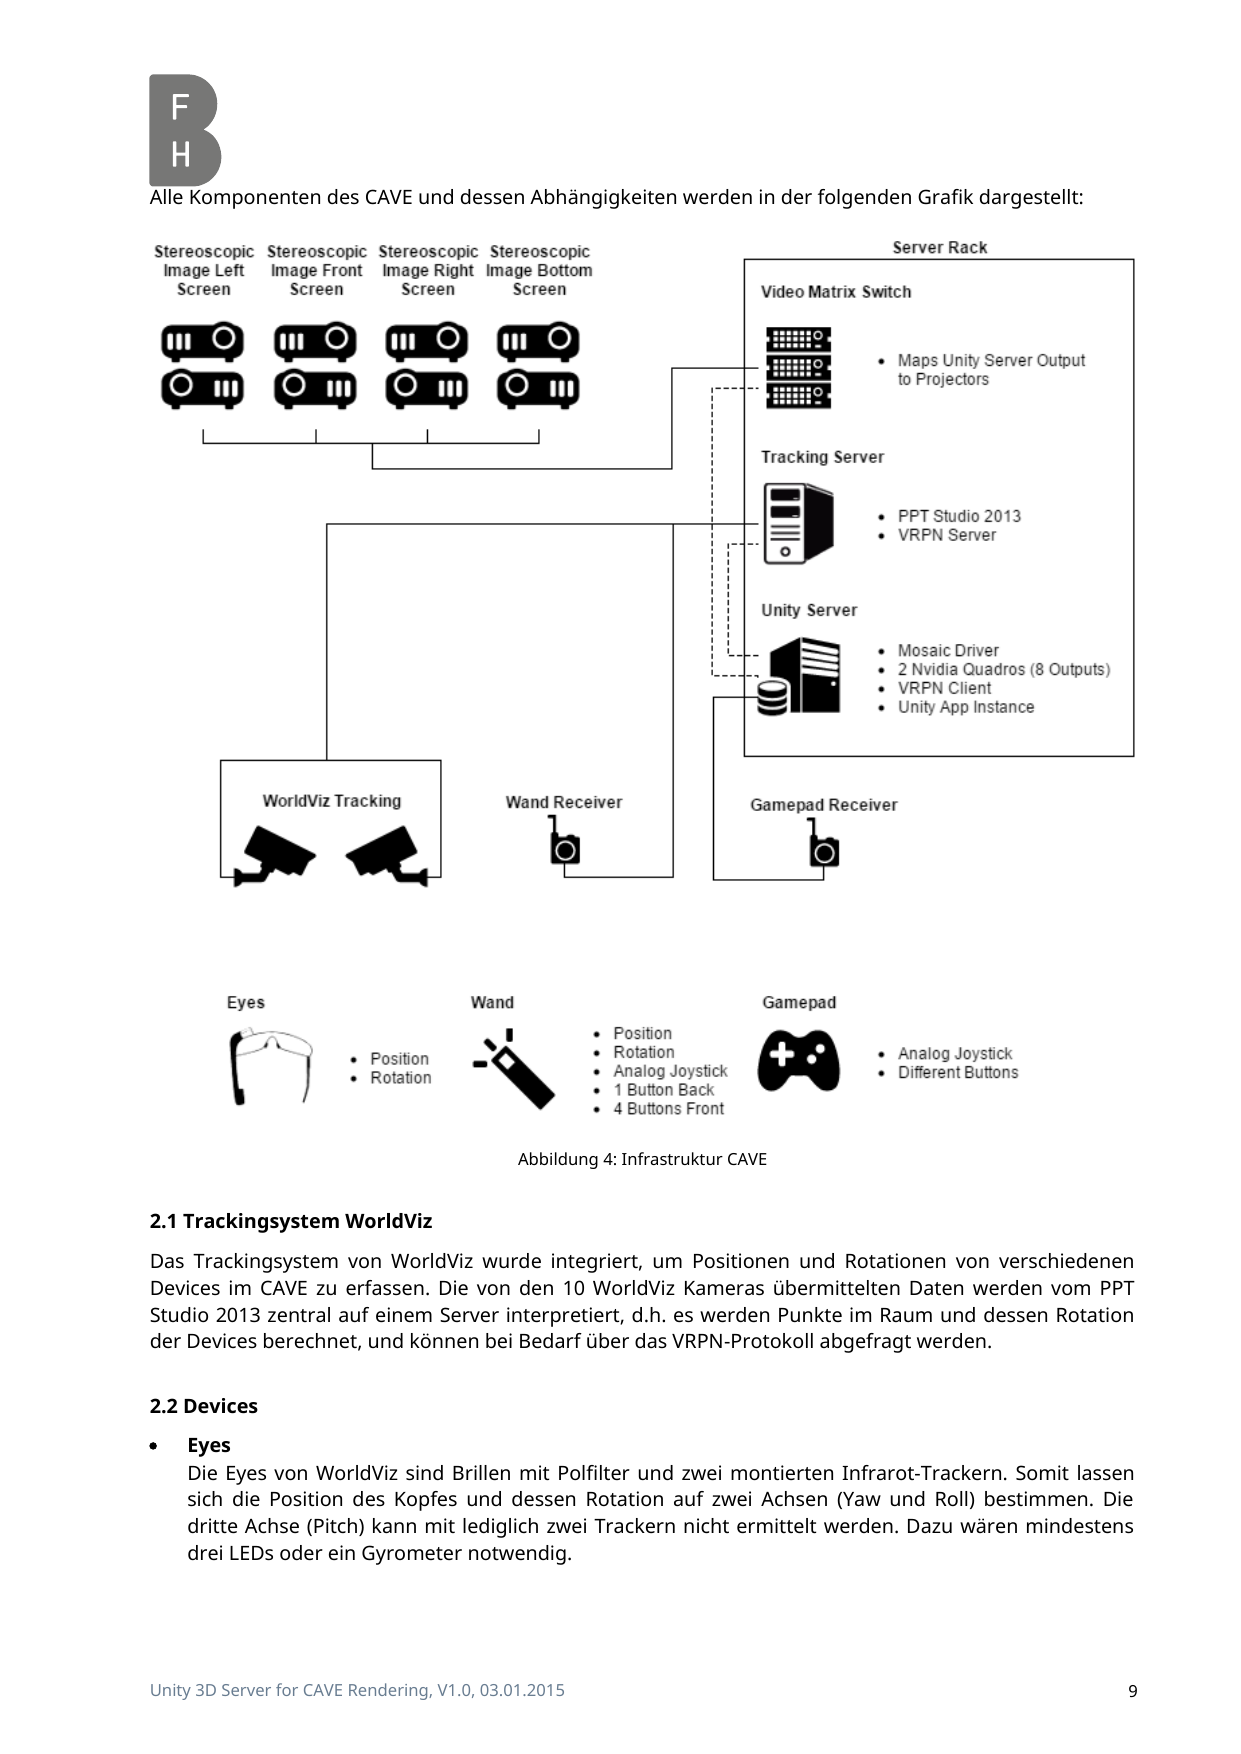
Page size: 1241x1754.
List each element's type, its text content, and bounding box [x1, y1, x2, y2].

subtitle Trackingsystem WorldViz [149, 1207, 1136, 1234]
list Die Eyes von WorldViz sind Brillen mit Polfilter und zwei montierten Infrarot-Trackern. Somit lassen sich die Position des Kopfes und dessen Rotation auf zwei Achsen (Yaw und Roll) bestimmen. Die dritte Achse (Pitch) kann mit lediglich zwei Trackern nicht ermittelt werden. Dazu wären mindestens drei LEDs oder ein Gyrometer notwendig. [187, 1459, 1136, 1567]
text Das Trackingsystem von WorldViz wurde integriert, um Positionen und Rotationen von verschiedenen Devices im CAVE zu erfassen. Die von den 10 WorldViz Kameras übermittelten Daten werden vom PPT Studio 2013 zentral auf einem Server interpretiert, d.h. es werden Punkte im Raum und dessen Rotation der Devices berechnet, und können bei Bedarf über das VRPN-Protokoll abgefragt werden. [149, 1247, 1136, 1355]
text Alle Komponenten des CAVE und dessen Abhängigkeiten werden in der folgenden Grafik dargestellt: [149, 183, 1136, 210]
picture [149, 237, 1136, 1132]
list Eyes [149, 1432, 1136, 1459]
subtitle Devices [149, 1392, 1136, 1419]
